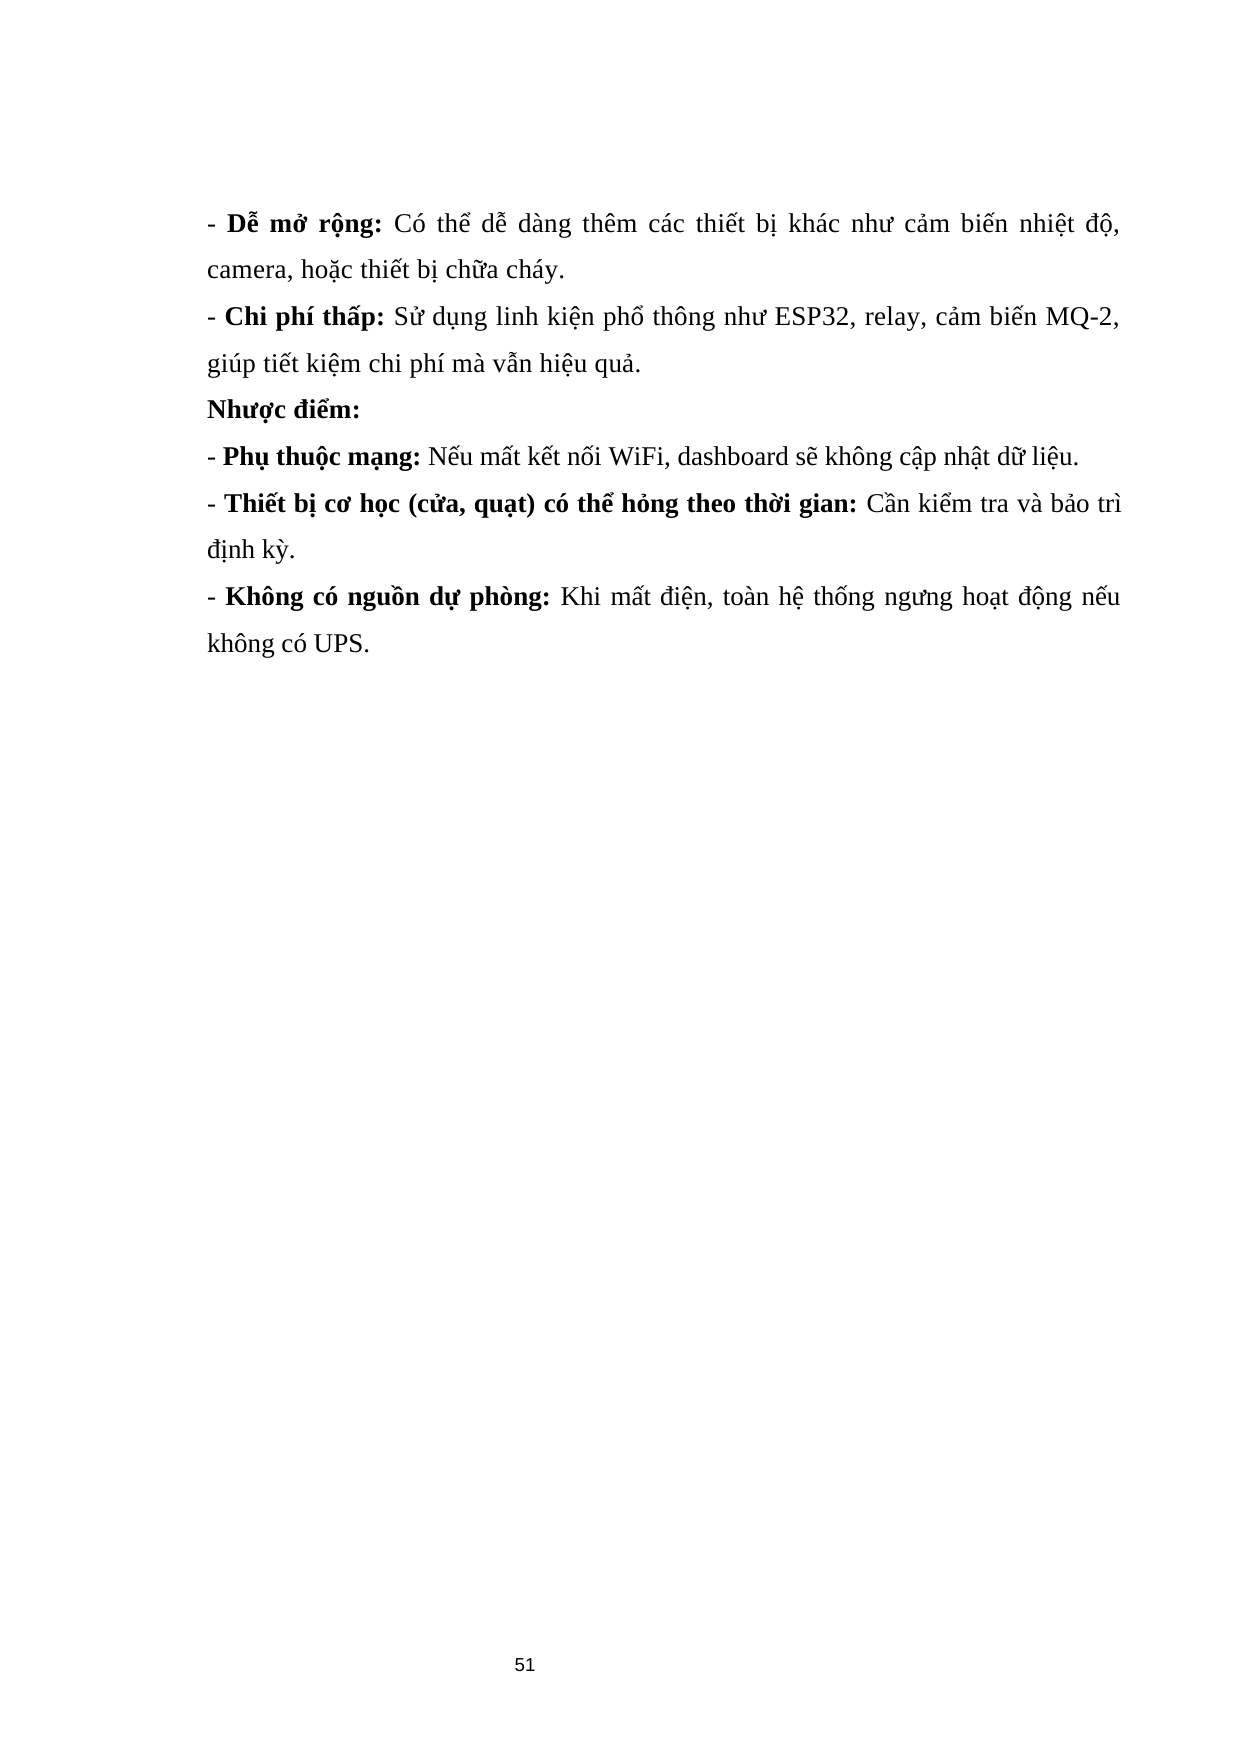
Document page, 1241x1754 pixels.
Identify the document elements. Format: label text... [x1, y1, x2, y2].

text - Dễ mở rộng: Có thể dễ dàng thêm các thiết bị khác như cảm biến nhiệt độ, camera, hoặc thiết bị chữa cháy. [207, 207, 1122, 284]
text - Thiết bị cơ học (cửa, quạt) có thể hỏng theo thời gian: Cần kiểm tra và bảo trì định kỳ. [207, 487, 1122, 564]
text Nhược điểm: [207, 393, 1122, 424]
text - Phụ thuộc mạng: Nếu mất kết nối WiFi, dashboard sẽ không cập nhật dữ liệu. [207, 440, 1122, 471]
text - Không có nguồn dự phòng: Khi mất điện, toàn hệ thống ngưng hoạt động nếu không có UPS. [207, 580, 1122, 658]
text - Chi phí thấp: Sử dụng linh kiện phổ thông như ESP32, relay, cảm biến MQ-2, giúp tiết kiệm chi phí mà vẫn hiệu quả. [207, 300, 1122, 378]
